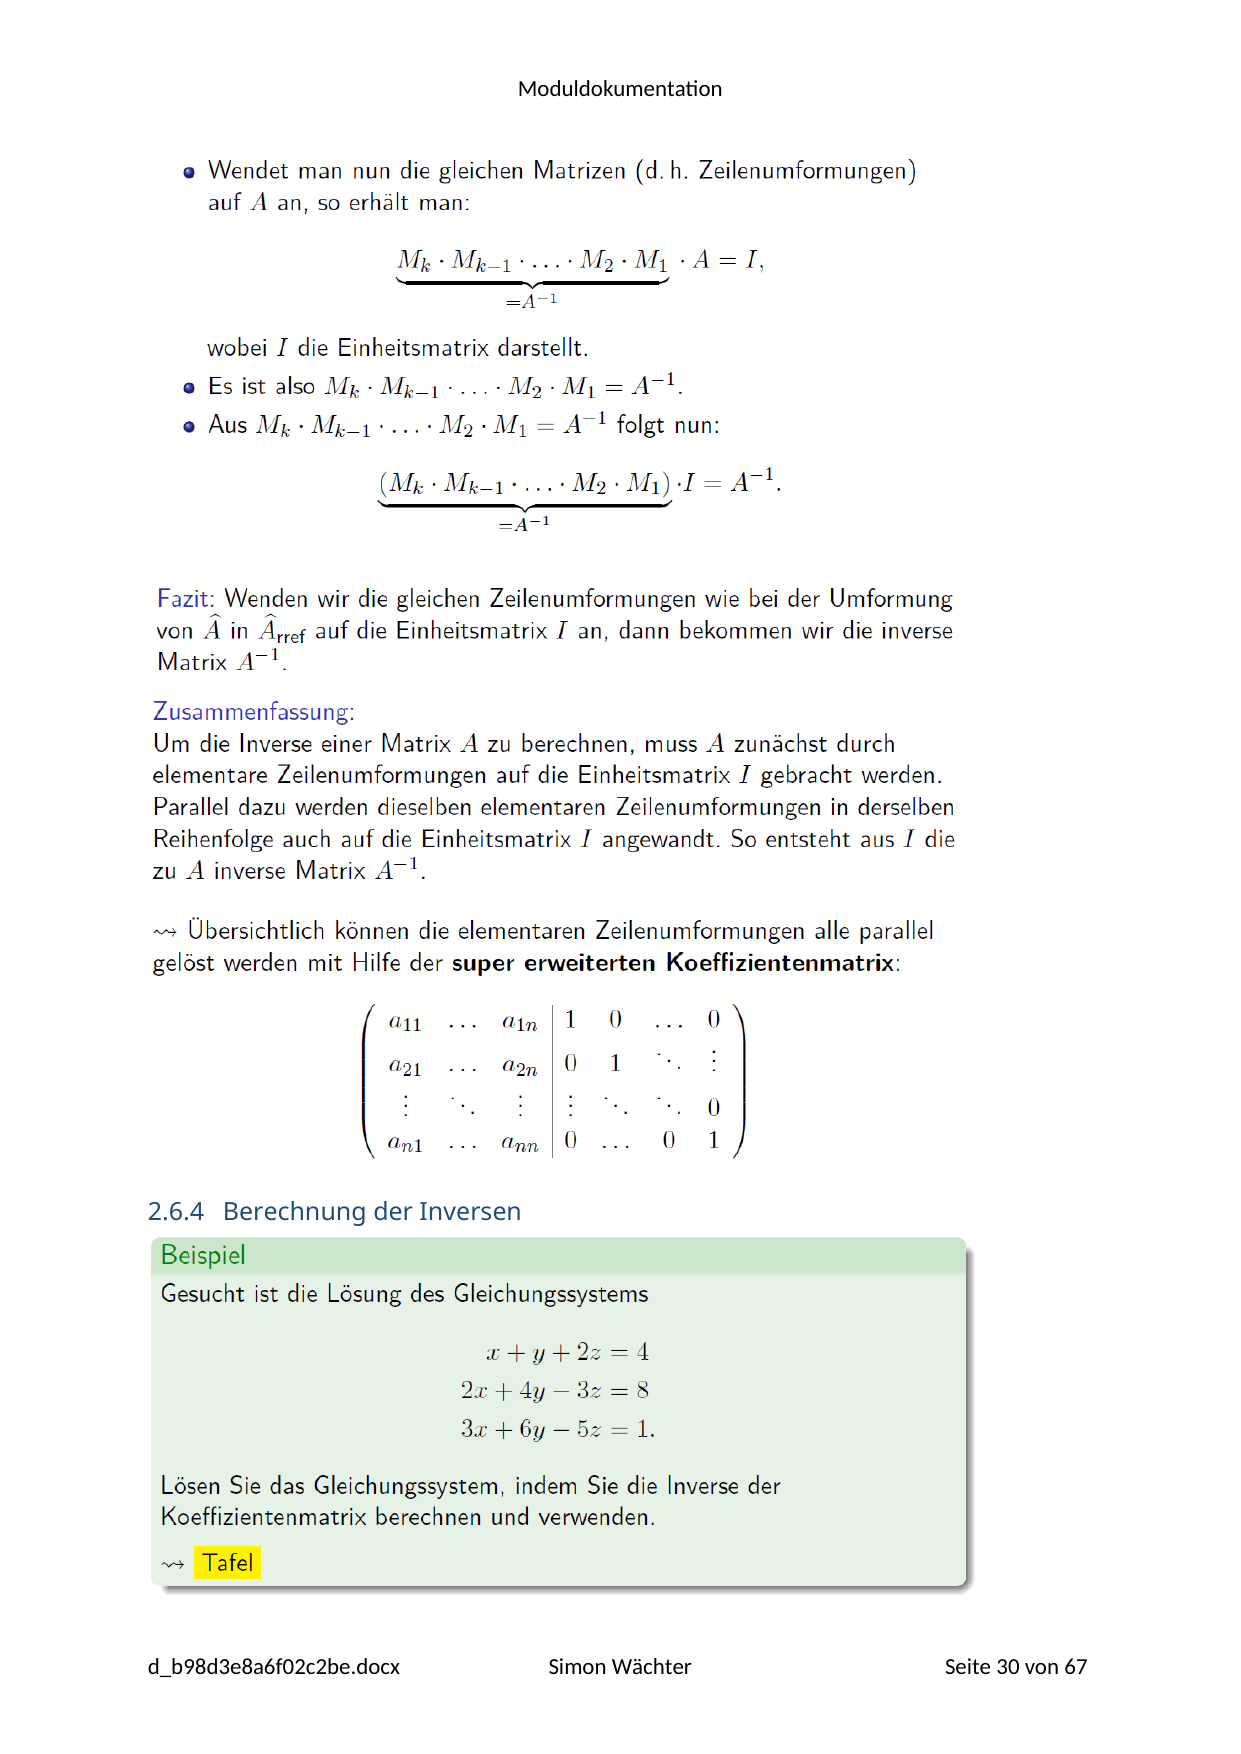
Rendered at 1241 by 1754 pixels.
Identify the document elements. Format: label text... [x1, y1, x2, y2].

picture [147, 693, 963, 1175]
subtitle Berechnung der Inversen [148, 1193, 1093, 1227]
picture [147, 147, 960, 675]
picture [147, 1230, 978, 1600]
